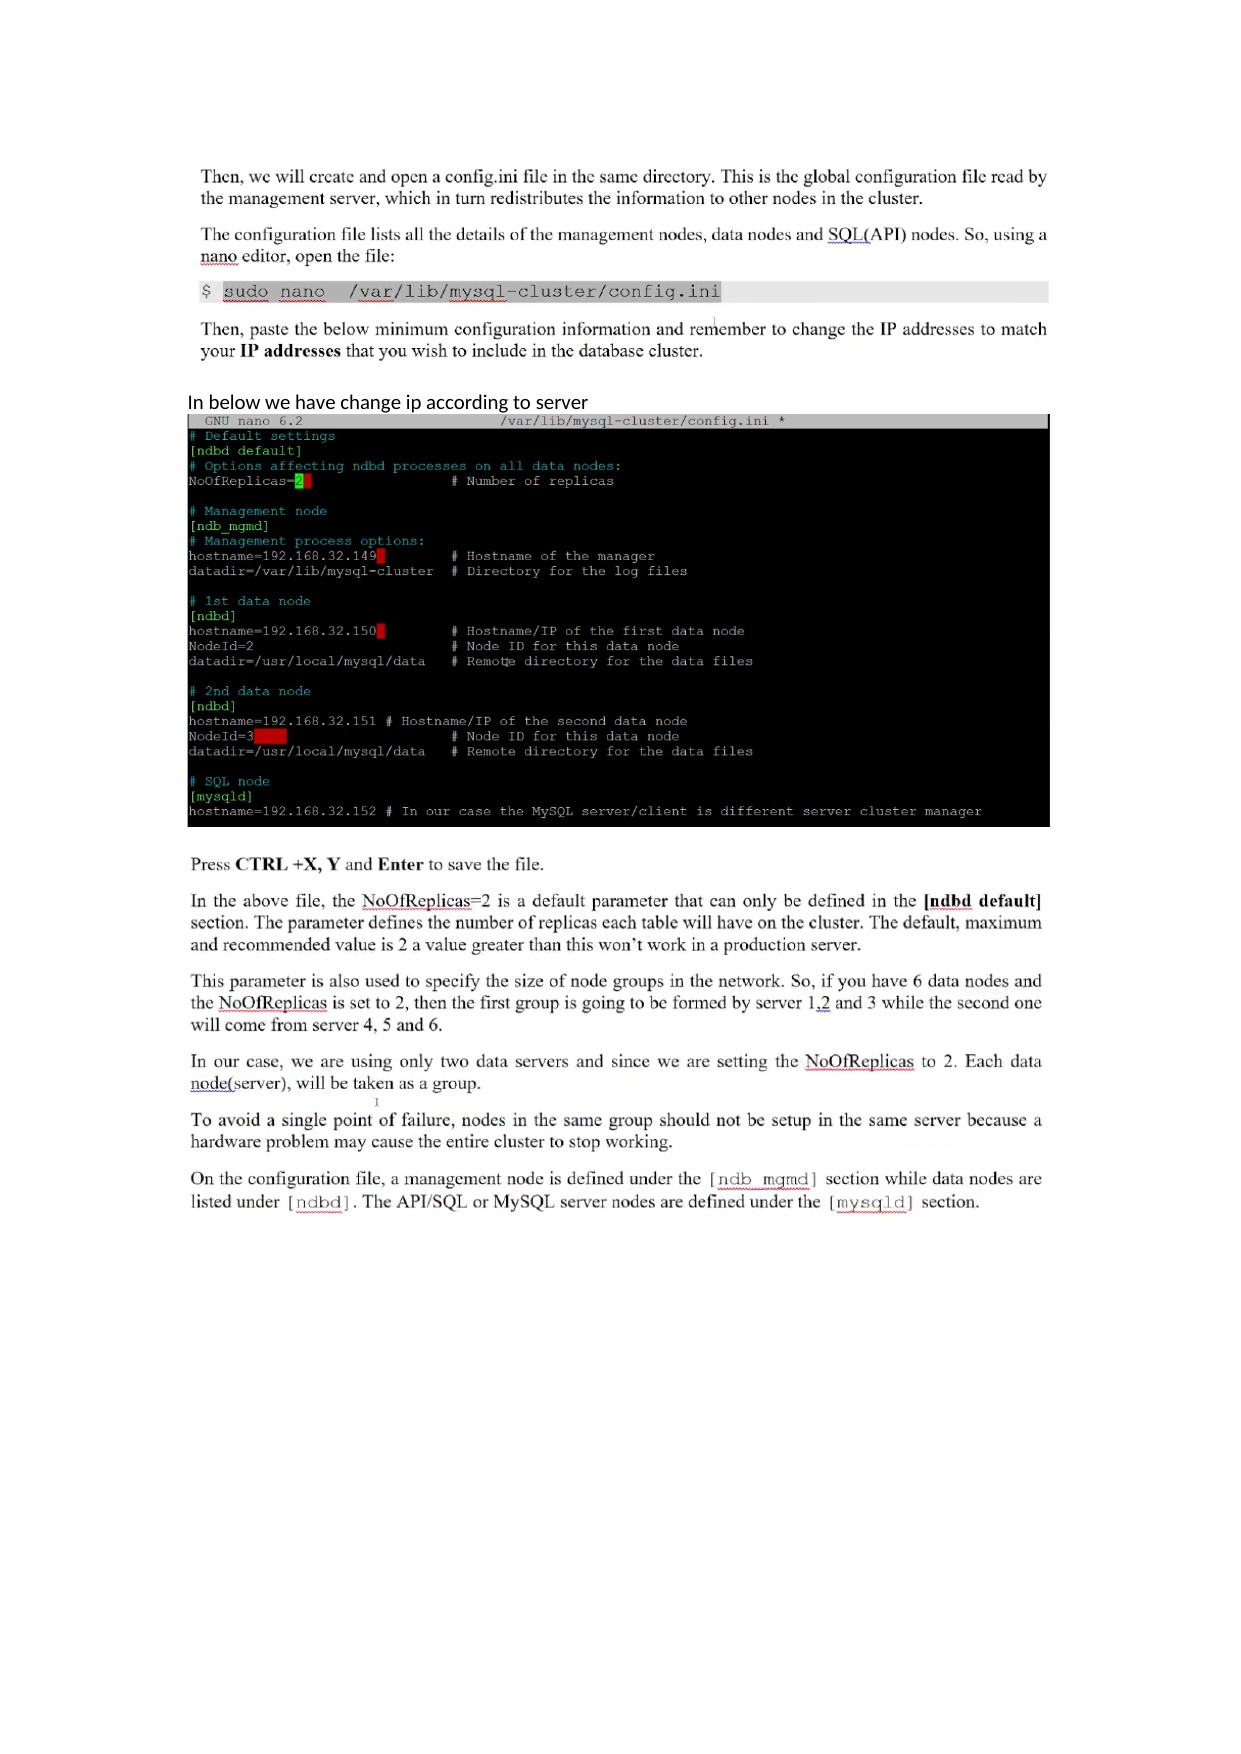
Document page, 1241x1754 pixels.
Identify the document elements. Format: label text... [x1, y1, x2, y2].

picture [187, 852, 1053, 1222]
text In below we have change ip according to server [187, 389, 1053, 415]
picture [187, 150, 1052, 364]
picture [187, 414, 1052, 827]
